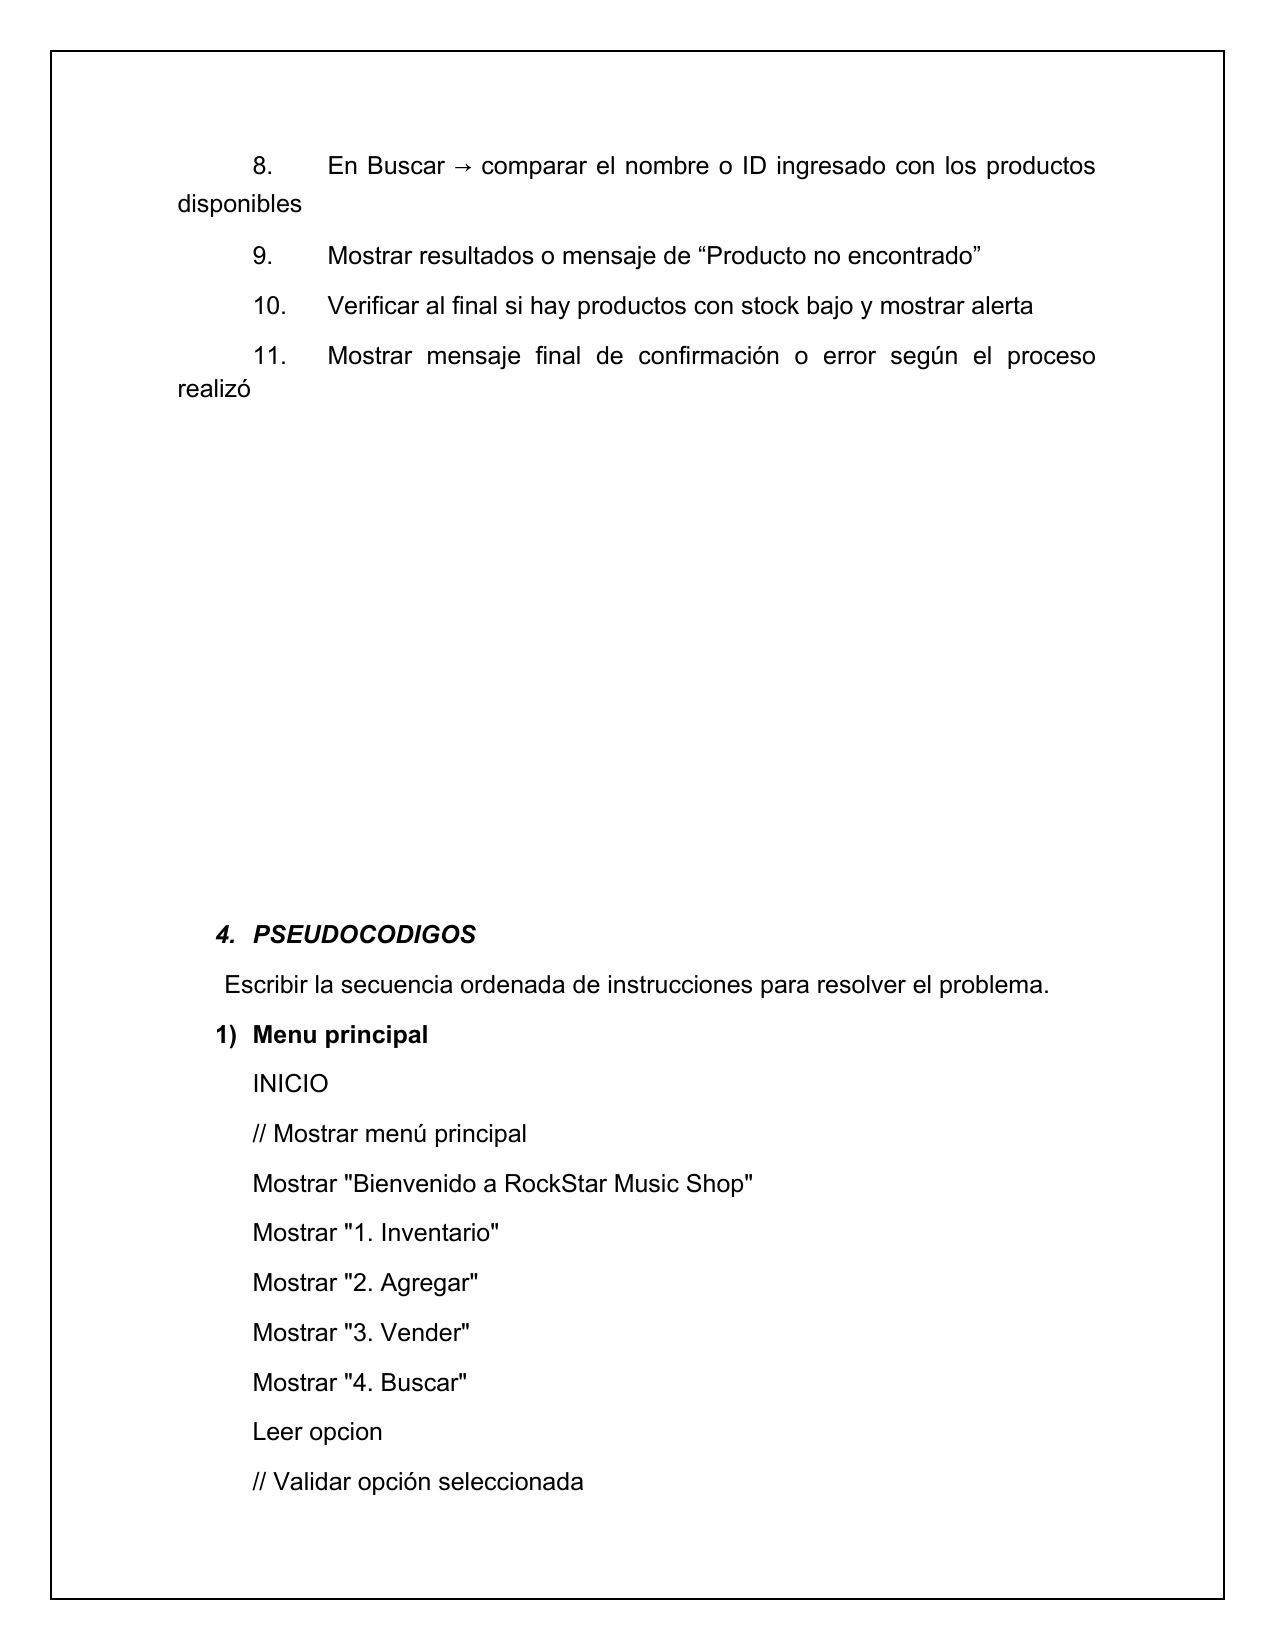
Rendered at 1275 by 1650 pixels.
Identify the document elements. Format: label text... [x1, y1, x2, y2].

text 9. Mostrar resultados o mensaje de “Producto no encontrado” [177, 241, 1098, 270]
text Mostrar "3. Vender" [252, 1318, 1098, 1347]
text // Validar opción seleccionada [252, 1467, 1098, 1496]
list Menu principal [215, 1020, 1098, 1048]
text 11. Mostrar mensaje final de confirmación o error según el proceso realizó [177, 341, 1098, 402]
text Mostrar "1. Inventario" [252, 1218, 1098, 1247]
text 10. Verificar al final si hay productos con stock bajo y mostrar alerta [177, 291, 1098, 320]
text Leer opcion [252, 1417, 1098, 1446]
text // Mostrar menú principal [252, 1119, 1098, 1148]
text INICIO [252, 1069, 1098, 1098]
list PSEUDOCODIGOS [215, 920, 1098, 949]
text 8. En Buscar → comparar el nombre o ID ingresado con los productos disponibles [177, 148, 1098, 220]
text Escribir la secuencia ordenada de instrucciones para resolver el problema. [177, 970, 1098, 999]
text Mostrar "2. Agregar" [252, 1268, 1098, 1297]
text Mostrar "4. Buscar" [252, 1367, 1098, 1396]
text Mostrar "Bienvenido a RockStar Music Shop" [252, 1169, 1098, 1197]
